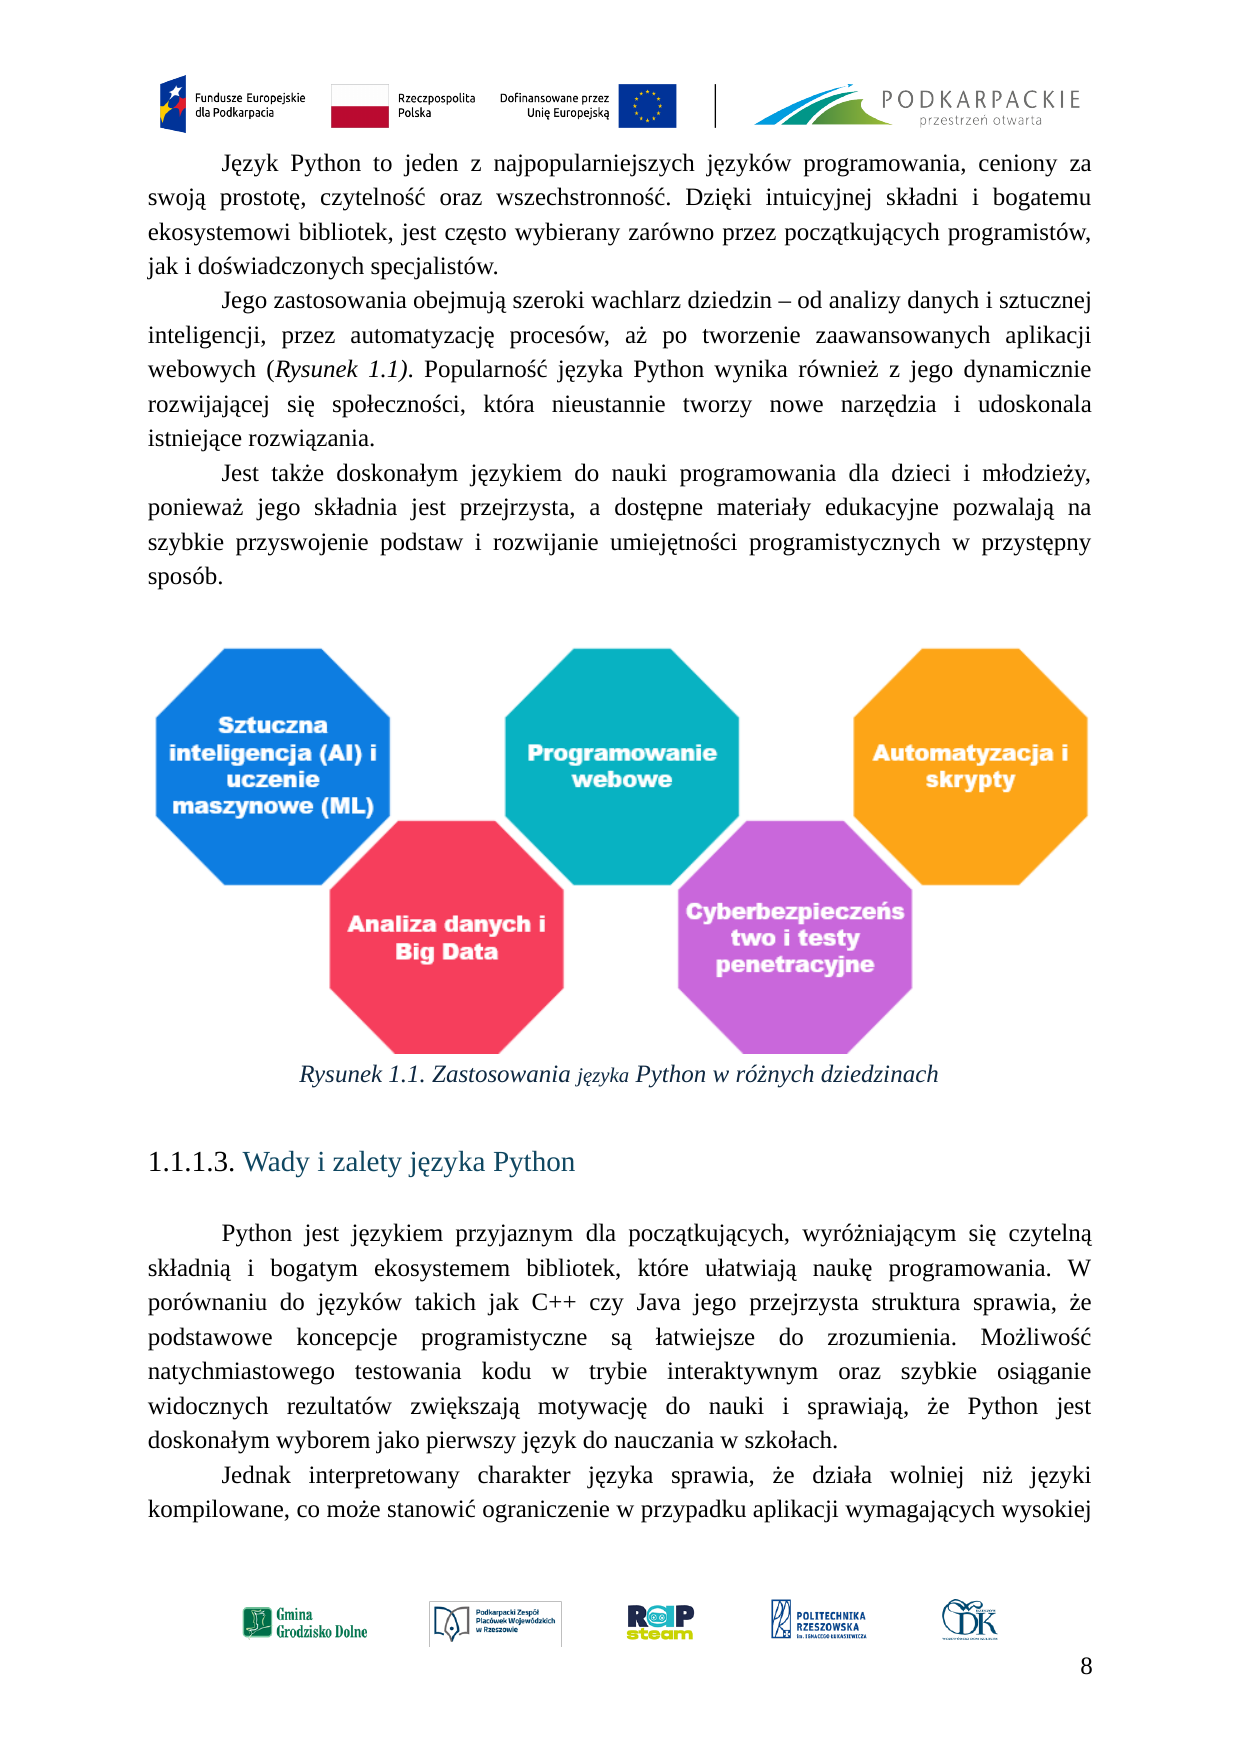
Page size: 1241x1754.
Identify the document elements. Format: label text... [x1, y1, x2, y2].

picture [147, 60, 1093, 148]
text Język Python to jeden z najpopularniejszych języków programowania, ceniony za swoją prostotę, czytelność oraz wszechstronność. Dzięki intuicyjnej składni i bogatemu ekosystemowi bibliotek, jest często wybierany zarówno przez początkujących programistów, jak i doświadczonych specjalistów. [148, 148, 1092, 280]
picture [147, 630, 1093, 1054]
text Jest także doskonałym językiem do nauki programowania dla dzieci i młodzieży, ponieważ jego składnia jest przejrzysta, a dostępne materiały edukacyjne pozwalają na szybkie przyswojenie podstaw i rozwijanie umiejętności programistycznych w przystępny sposób. [148, 458, 1092, 590]
text Python jest językiem przyjaznym dla początkujących, wyróżniającym się czytelną składnią i bogatym ekosystemem bibliotek, które ułatwiają naukę programowania. W porównaniu do języków takich jak C++ czy Java jego przejrzysta struktura sprawia, że podstawowe koncepcje programistyczne są łatwiejsze do zrozumienia. Możliwość natychmiastowego testowania kodu w trybie interaktywnym oraz szybkie osiąganie widocznych rezultatów zwiększają motywację do nauki i sprawiają, że Python jest doskonałym wyborem jako pierwszy język do nauczania w szkołach. [148, 1218, 1092, 1454]
subtitle Wady i zalety języka Python [148, 1144, 1092, 1177]
text Rysunek 1.1. Zastosowania języka Python w różnych dziedzinach [148, 1059, 1092, 1088]
picture [242, 1585, 998, 1652]
text Jego zastosowania obejmują szeroki wachlarz dziedzin – od analizy danych i sztucznej inteligencji, przez automatyzację procesów, aż po tworzenie zaawansowanych aplikacji webowych (Rysunek 1.1). Popularność języka Python wynika również z jego dynamicznie rozwijającej się społeczności, która nieustannie tworzy nowe narzędzia i udoskonala istniejące rozwiązania. [148, 286, 1092, 452]
